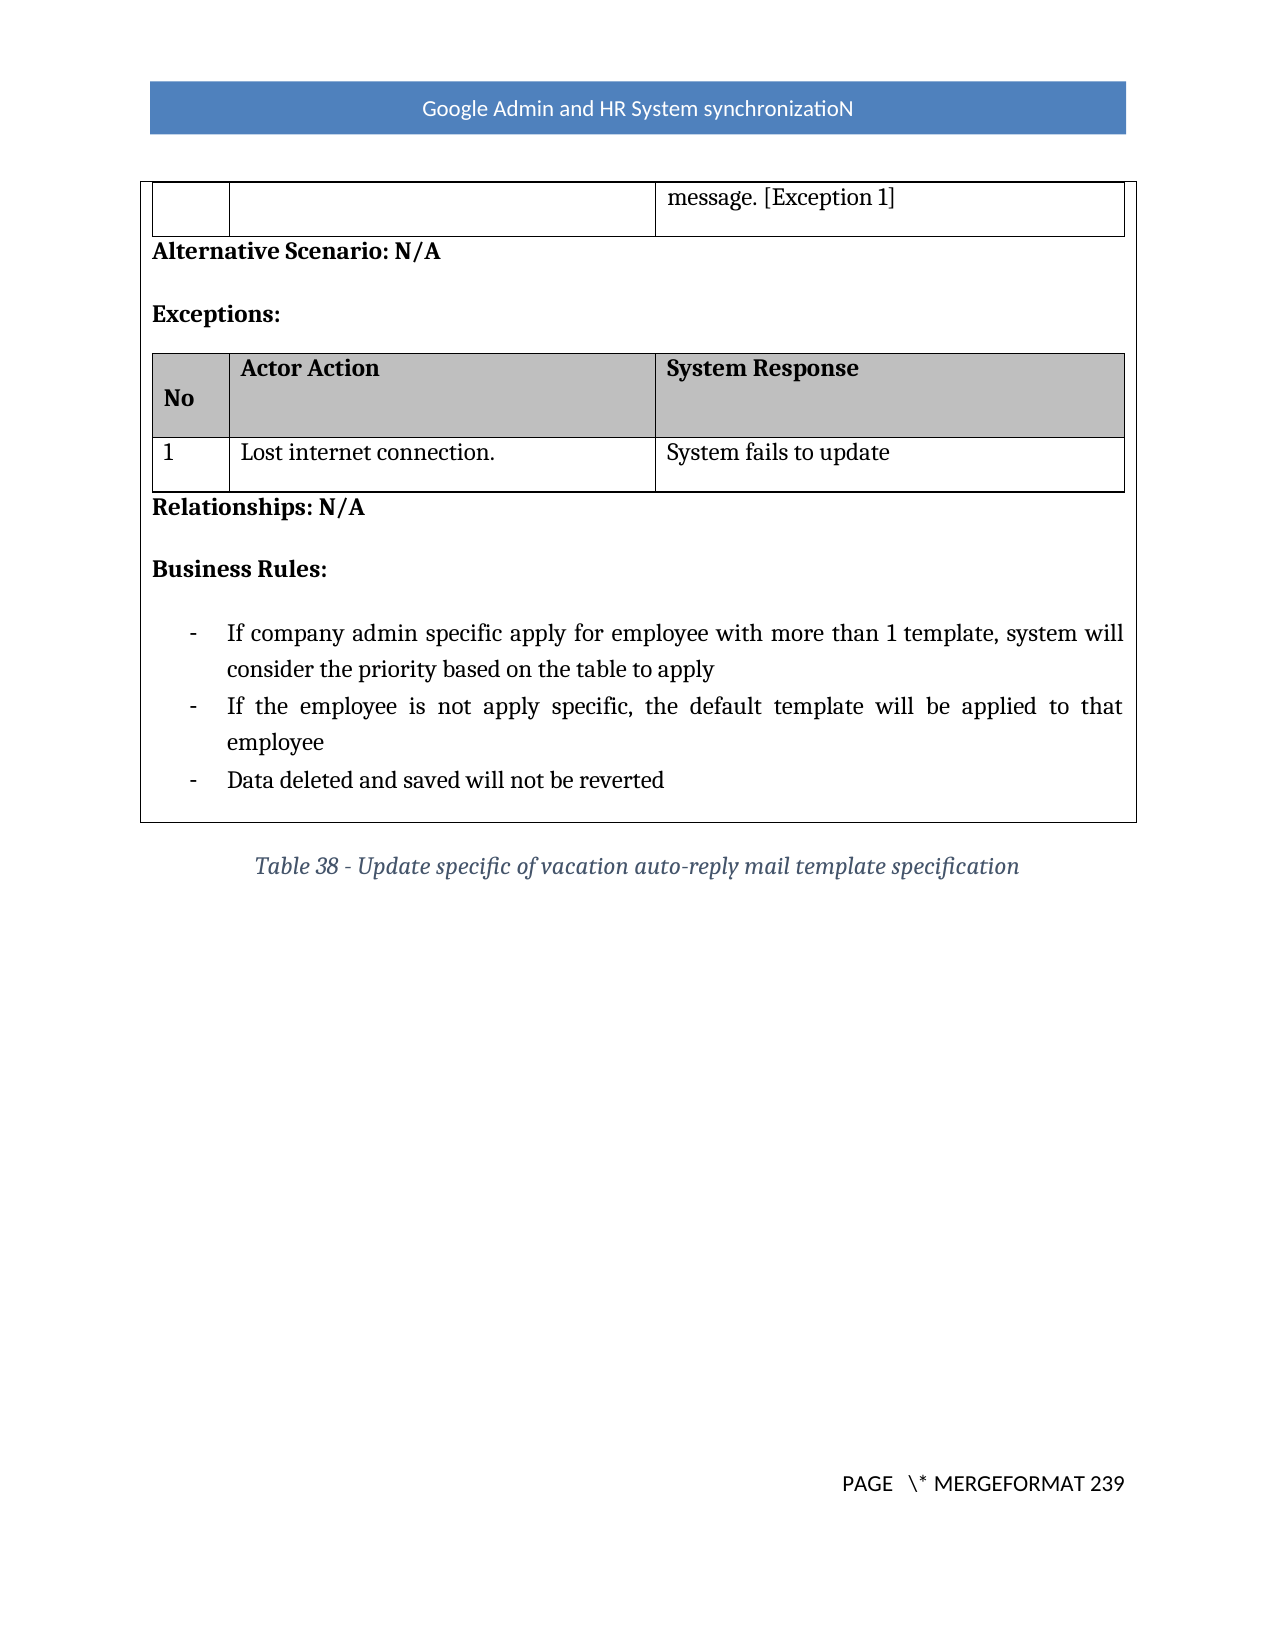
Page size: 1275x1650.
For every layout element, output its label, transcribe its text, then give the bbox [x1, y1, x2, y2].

text Table 38 - Update specific of vacation auto-reply mail template specification [150, 852, 1125, 881]
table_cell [141, 182, 1136, 822]
